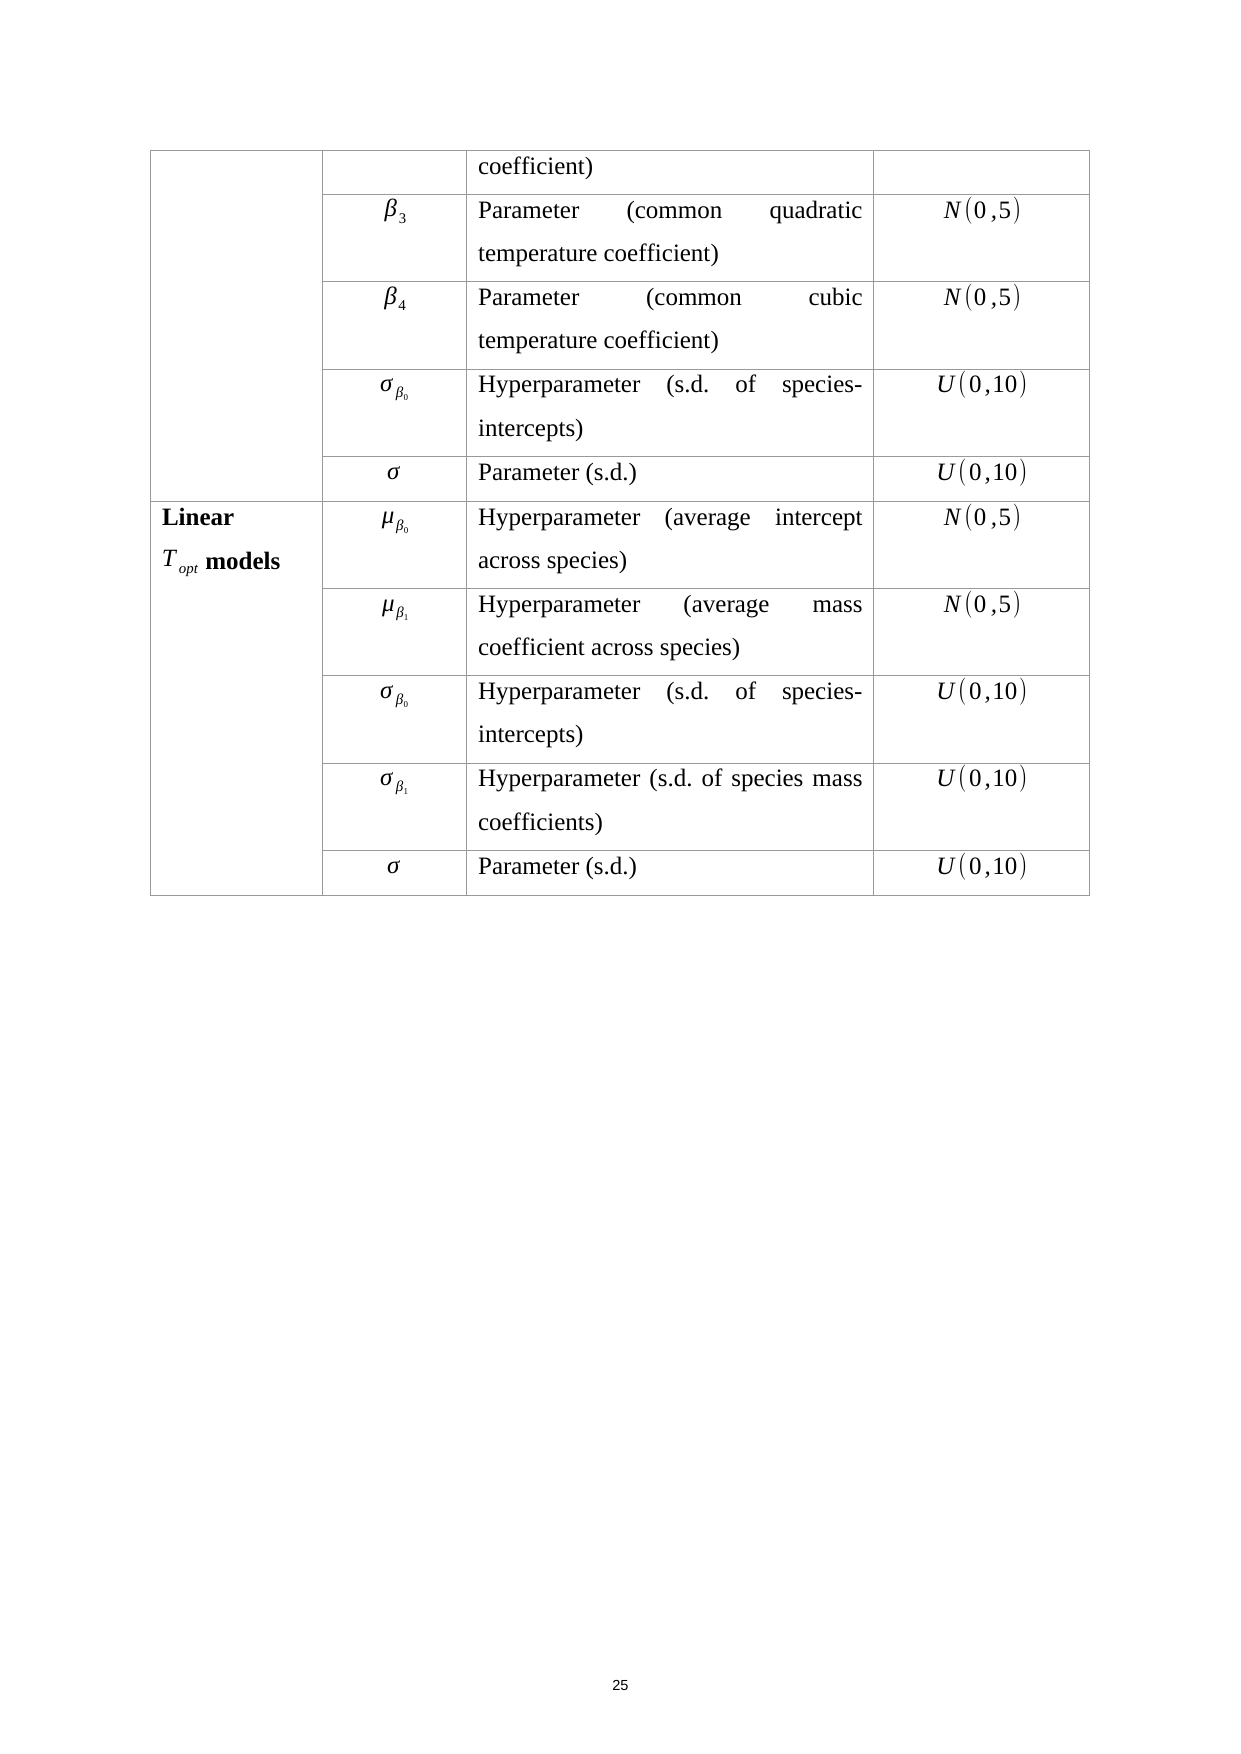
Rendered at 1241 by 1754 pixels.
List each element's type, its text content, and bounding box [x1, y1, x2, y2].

table_cell [874, 502, 1089, 588]
table_cell Linear models [151, 502, 322, 895]
table_cell [323, 676, 466, 762]
table_cell [874, 457, 1089, 501]
table_cell [874, 851, 1089, 895]
table_cell [874, 764, 1089, 850]
table_cell [323, 502, 466, 588]
table_cell [323, 195, 466, 281]
table_cell Hyperparameter (average mass coefficient across species) [467, 589, 873, 675]
table_cell [323, 151, 466, 194]
table_cell Hyperparameter (s.d. of species mass coefficients) [467, 764, 873, 850]
table_cell [874, 676, 1089, 762]
table_cell [323, 370, 466, 456]
table_cell Hyperparameter (s.d. of species-intercepts) [467, 370, 873, 456]
table_cell [323, 851, 466, 895]
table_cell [467, 151, 873, 194]
table_cell Parameter (s.d.) [467, 457, 873, 501]
table_cell [323, 589, 466, 675]
table_cell [874, 370, 1089, 456]
table_cell Hyperparameter (s.d. of species-intercepts) [467, 676, 873, 762]
table_cell [874, 195, 1089, 281]
table_cell Parameter (s.d.) [467, 851, 873, 895]
table_cell [323, 764, 466, 850]
table_cell [874, 589, 1089, 675]
table_cell [874, 151, 1089, 194]
table_cell Parameter (common quadratic temperature coefficient) [467, 195, 873, 281]
table_cell Hyperparameter (average intercept across species) [467, 502, 873, 588]
table_cell [323, 282, 466, 368]
table_cell [323, 457, 466, 501]
table_cell [874, 282, 1089, 368]
table_cell Parameter (common cubic temperature coefficient) [467, 282, 873, 368]
